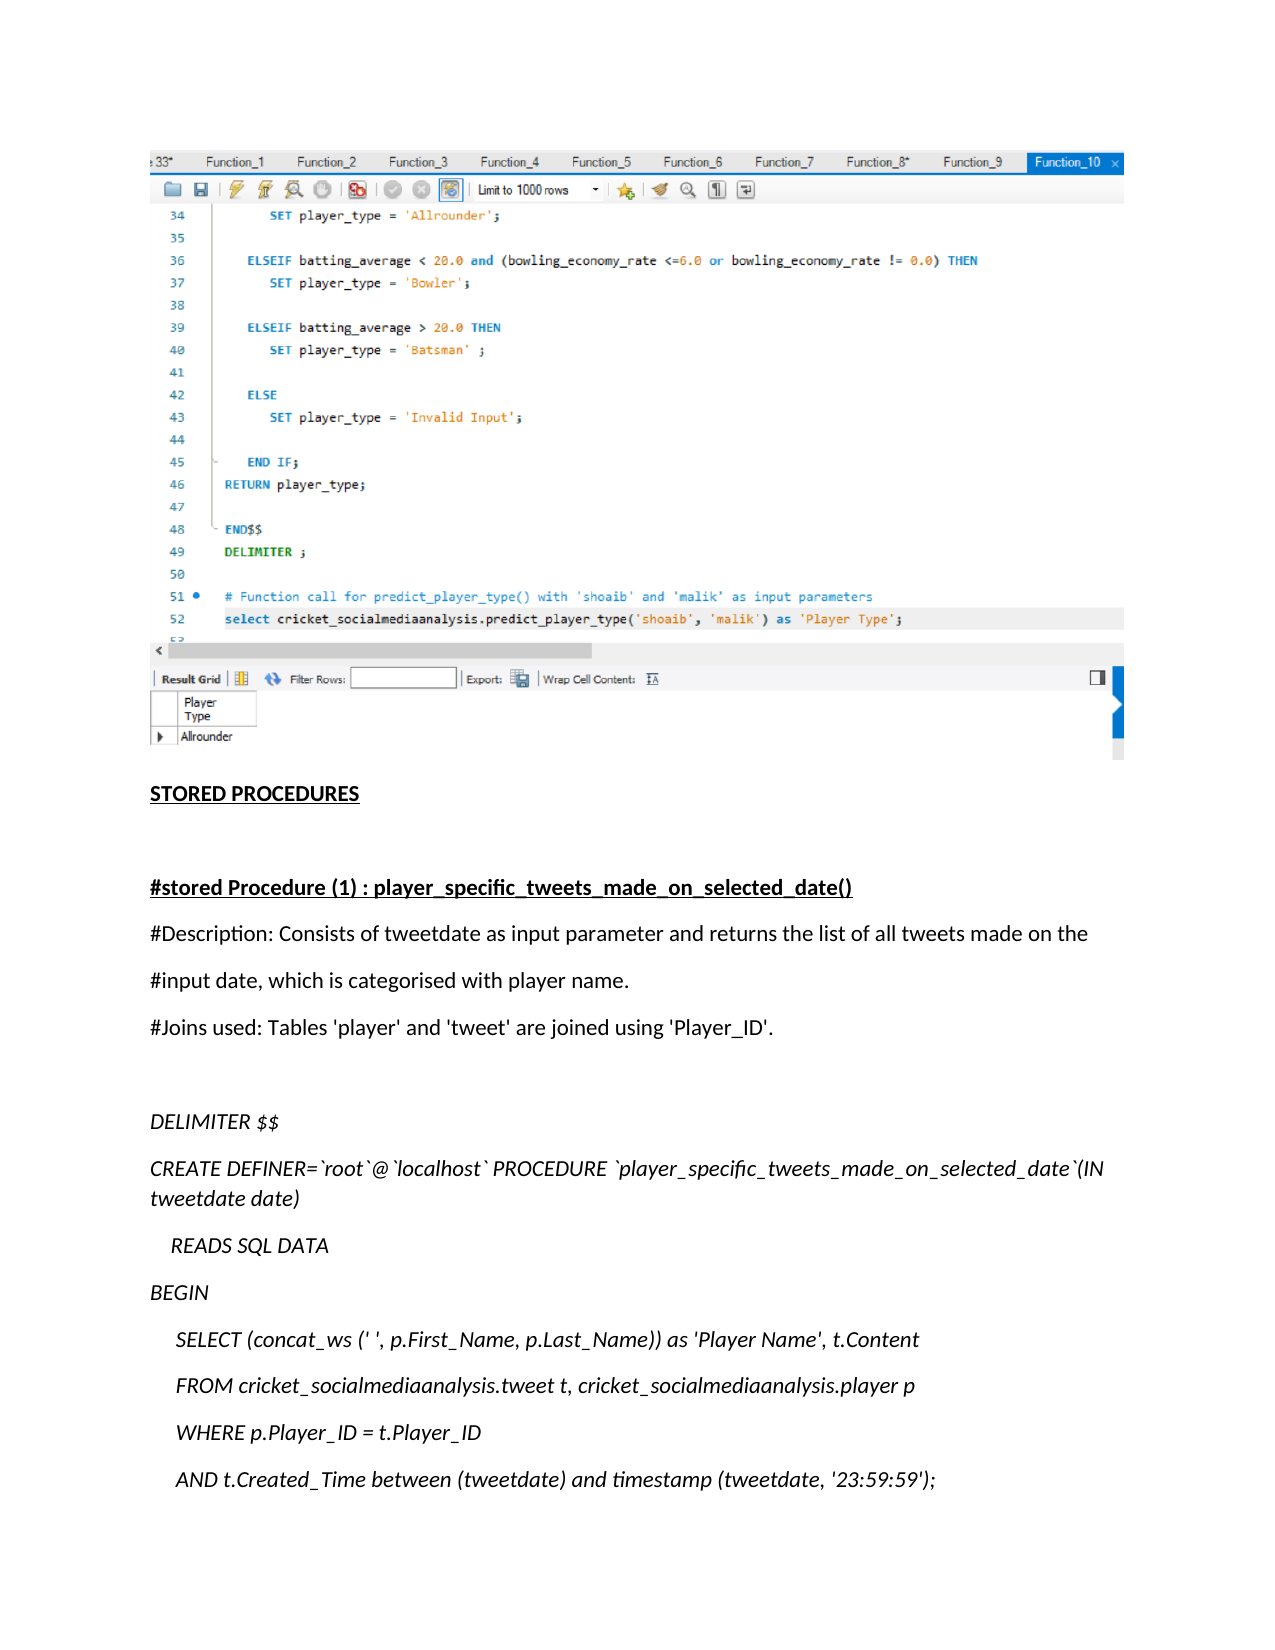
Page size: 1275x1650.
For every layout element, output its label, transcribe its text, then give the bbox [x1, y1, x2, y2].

text READS SQL DATA [150, 1231, 1125, 1259]
text #stored Procedure (1) : player_specific_tweets_made_on_selected_date() [150, 873, 1125, 901]
text SELECT (concat_ws (' ', p.First_Name, p.Last_Name)) as 'Player Name', t.Content [150, 1325, 1125, 1353]
picture [150, 150, 1124, 760]
text STORED PROCEDURES [150, 779, 1125, 807]
text DELIMITER $$ [150, 1107, 1125, 1135]
text #Description: Consists of tweetdate as input parameter and returns the list of all tweets made on the [150, 919, 1125, 947]
text #Joins used: Tables 'player' and 'tweet' are joined using 'Player_ID'. [150, 1013, 1125, 1041]
text WHERE p.Player_ID = t.Player_ID [150, 1418, 1125, 1446]
text AND t.Created_Time between (tweetdate) and timestamp (tweetdate, '23:59:59'); [150, 1465, 1125, 1493]
text CREATE DEFINER=`root`@`localhost` PROCEDURE `player_specific_tweets_made_on_selected_date`(IN tweetdate date) [150, 1154, 1125, 1212]
text #input date, which is categorised with player name. [150, 966, 1125, 994]
text BEGIN [150, 1278, 1125, 1306]
text FROM cricket_socialmediaanalysis.tweet t, cricket_socialmediaanalysis.player p [150, 1372, 1125, 1399]
